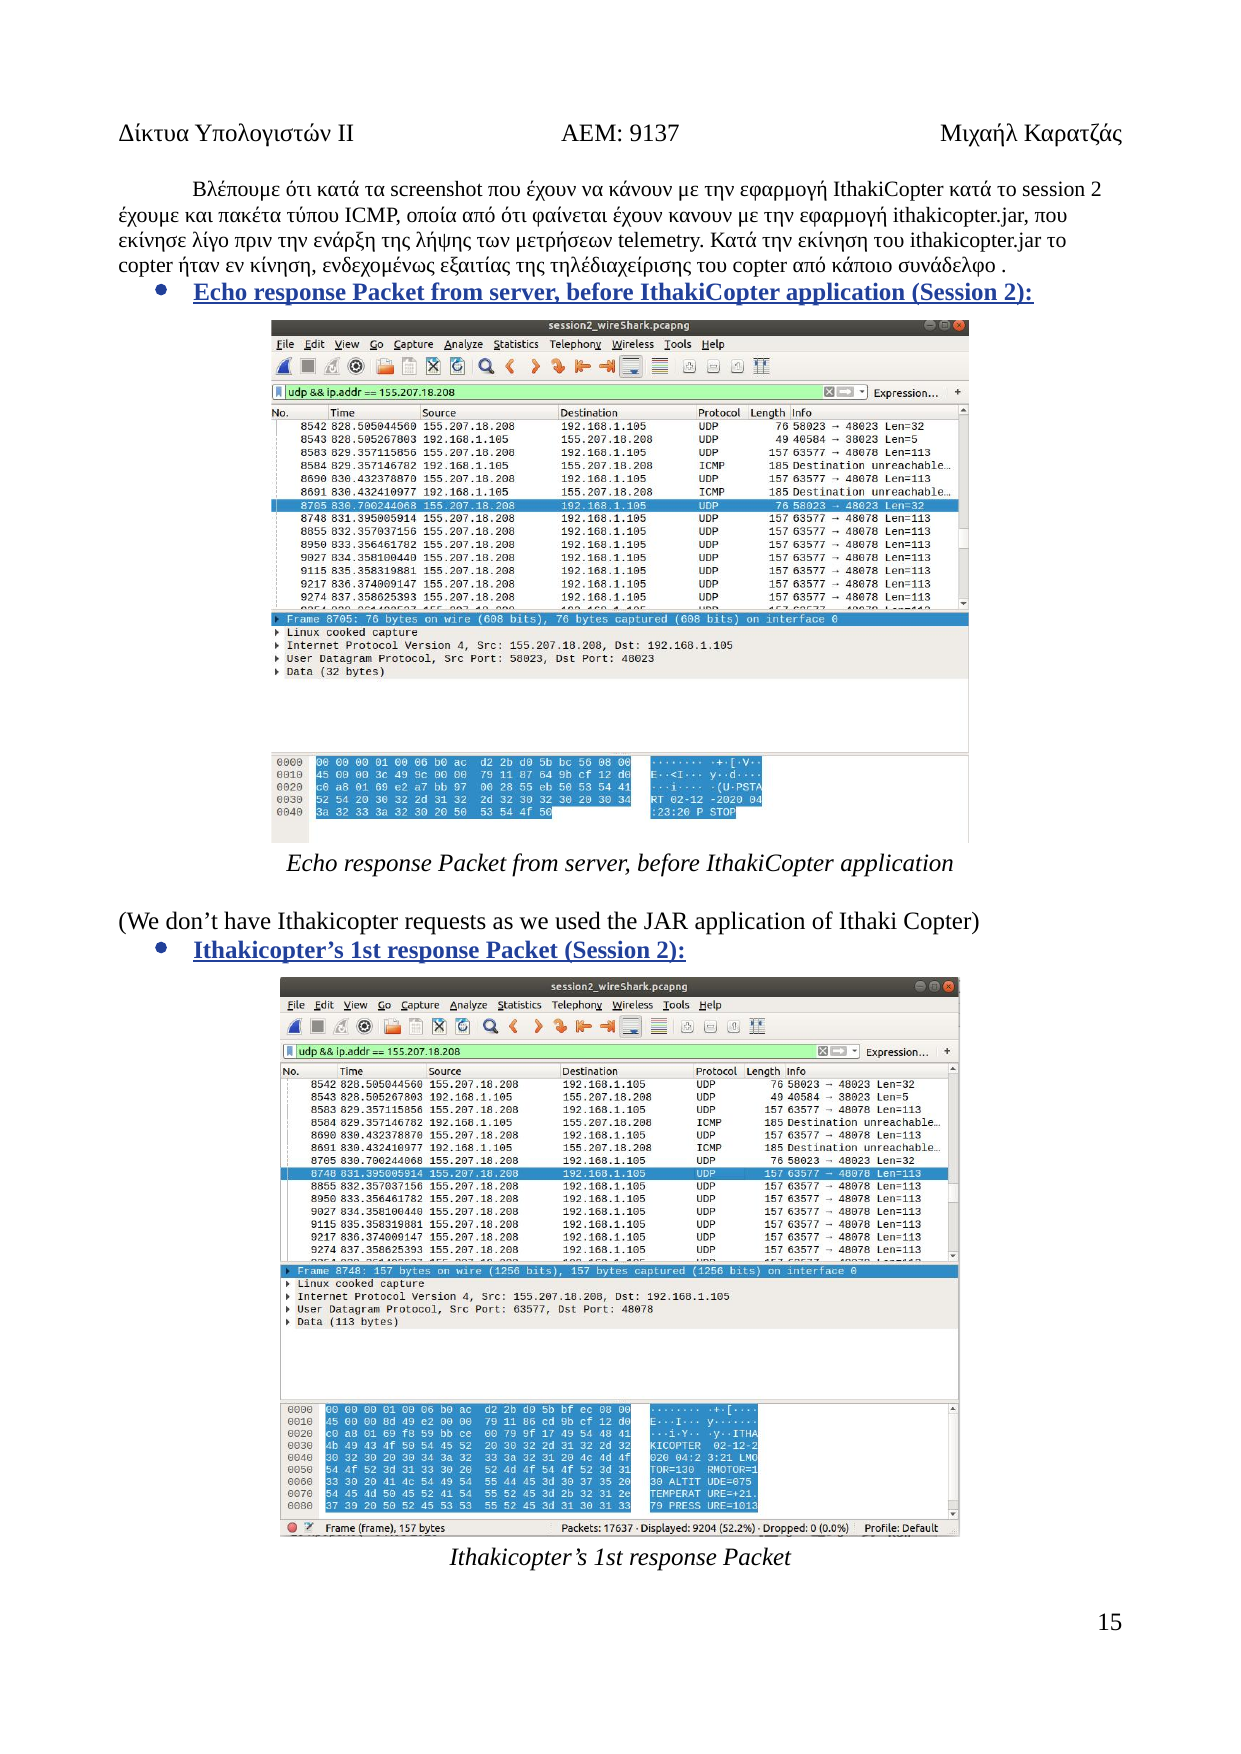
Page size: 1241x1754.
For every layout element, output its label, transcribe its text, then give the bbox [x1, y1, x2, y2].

picture [280, 977, 961, 1537]
text (We don’t have Ithakicopter requests as we used the JAR application of Ithaki Copter) [118, 906, 1122, 935]
picture [271, 320, 969, 843]
list Echo response Packet from server, before IthakiCopter application (Session 2): [156, 277, 1122, 307]
list Ithakicopter’s 1st response Packet (Session 2): [156, 935, 1122, 965]
text Βλέπουμε ότι κατά τα screenshot που έχουν να κάνουν με την εφαρμογή IthakiCopter κατά το session 2 έχουμε και πακέτα τύπου ICMP, οποία από ότι φαίνεται έχουν κανουν με την εφαρμογή ithakicopter.jar, που εκίνησε λίγο πριν την ενάρξη της λήψης των μετρήσεων telemetry. Κατά την εκίνηση του ithakicopter.jar το copter ήταν εν κίνηση, ενδεχομένως εξαιτίας της τηλέδιαχείρισης του copter από κάποιο συνάδελφο . [118, 176, 1122, 277]
